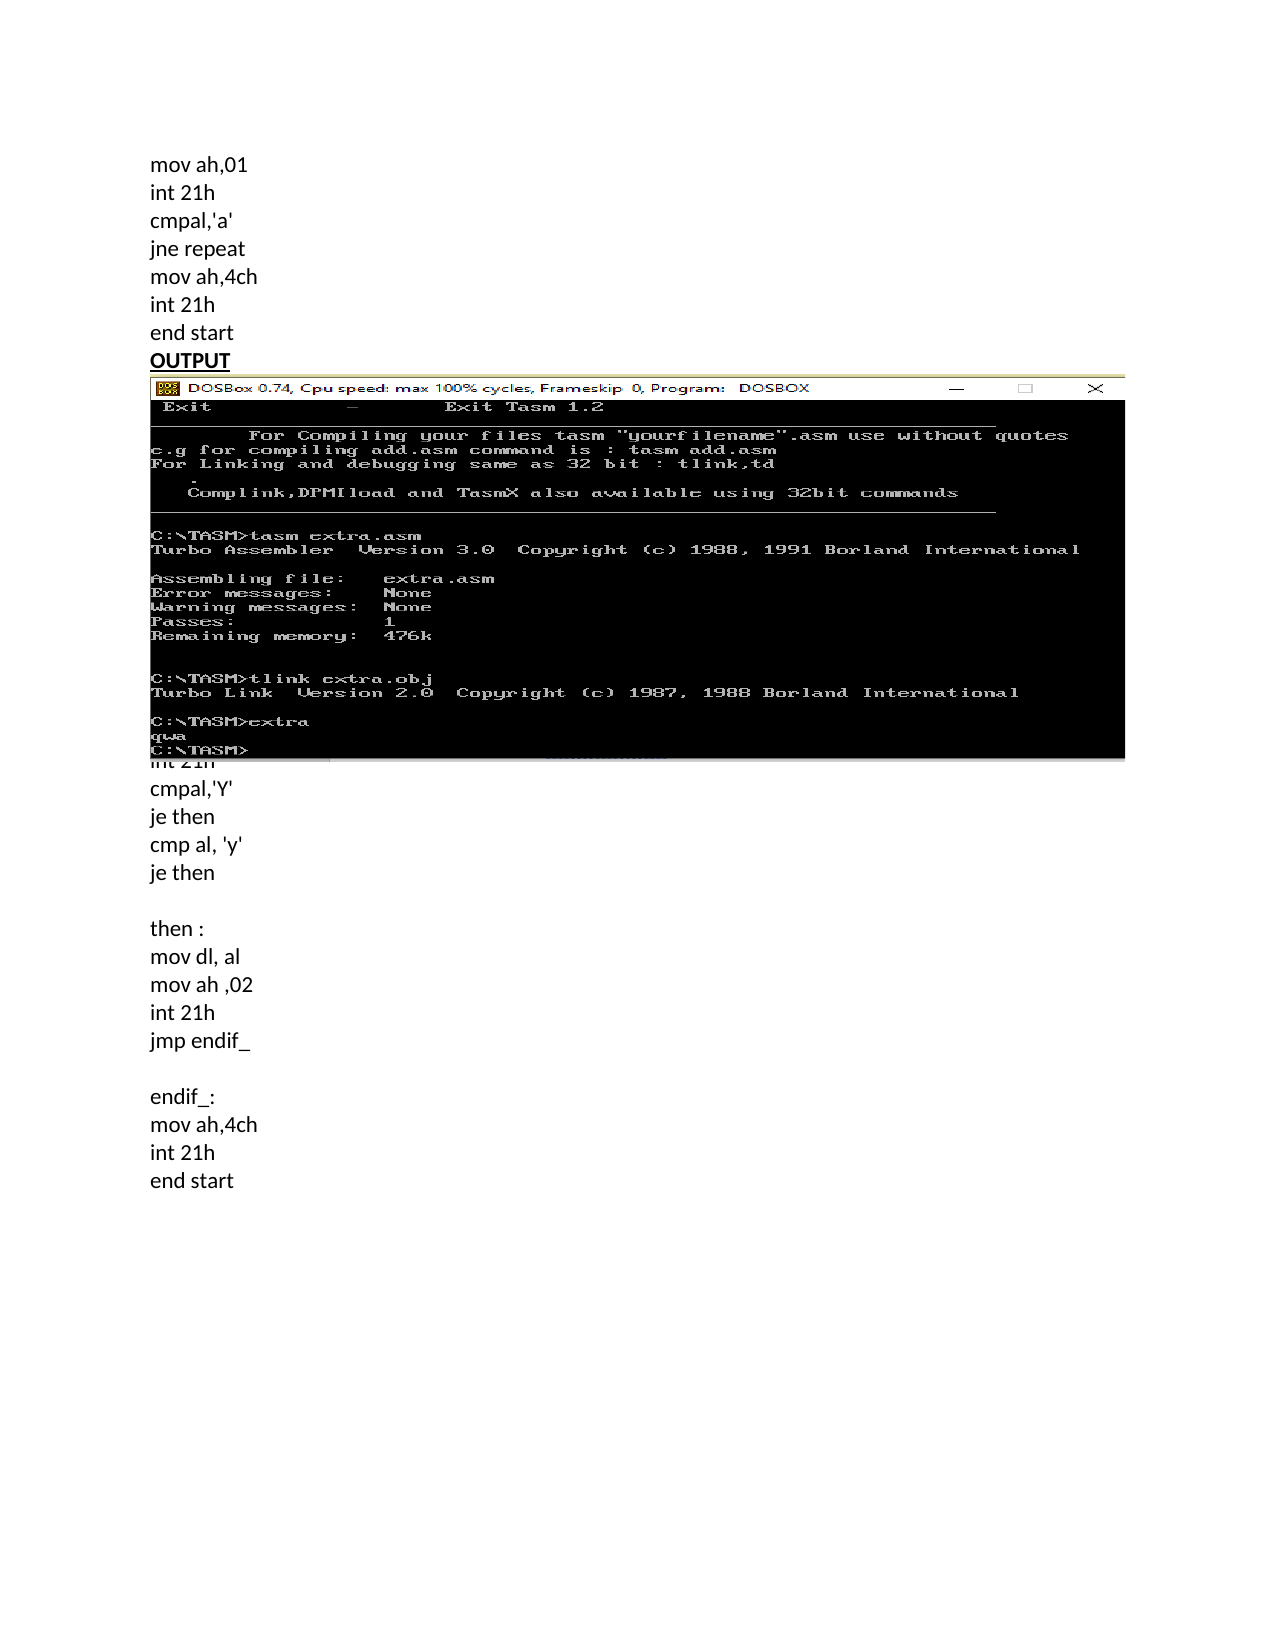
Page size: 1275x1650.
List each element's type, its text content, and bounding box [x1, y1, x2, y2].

text mov ah,4ch [150, 1111, 1125, 1138]
picture [150, 374, 1125, 762]
text int 21h [150, 998, 1125, 1026]
text OUTPUT [150, 346, 1125, 374]
text endif_: [150, 1082, 1125, 1111]
text end start [150, 318, 1125, 346]
text cmpal,'a' [150, 206, 1125, 234]
text cmpal,'Y' [150, 774, 1125, 802]
text mov ah,4ch [150, 262, 1125, 290]
text mov ah ,02 [150, 970, 1125, 998]
text mov ah,01 [150, 150, 1125, 178]
text end start [150, 1167, 1125, 1194]
text je then [150, 802, 1125, 830]
text jne repeat [150, 234, 1125, 262]
text cmp al, 'y' [150, 830, 1125, 858]
text mov dl, al [150, 942, 1125, 970]
text then : [150, 914, 1125, 942]
text int 21h [150, 1138, 1125, 1167]
text je then [150, 858, 1125, 886]
text int 21h [150, 178, 1125, 206]
text int 21h [150, 290, 1125, 318]
text jmp endif_ [150, 1026, 1125, 1054]
